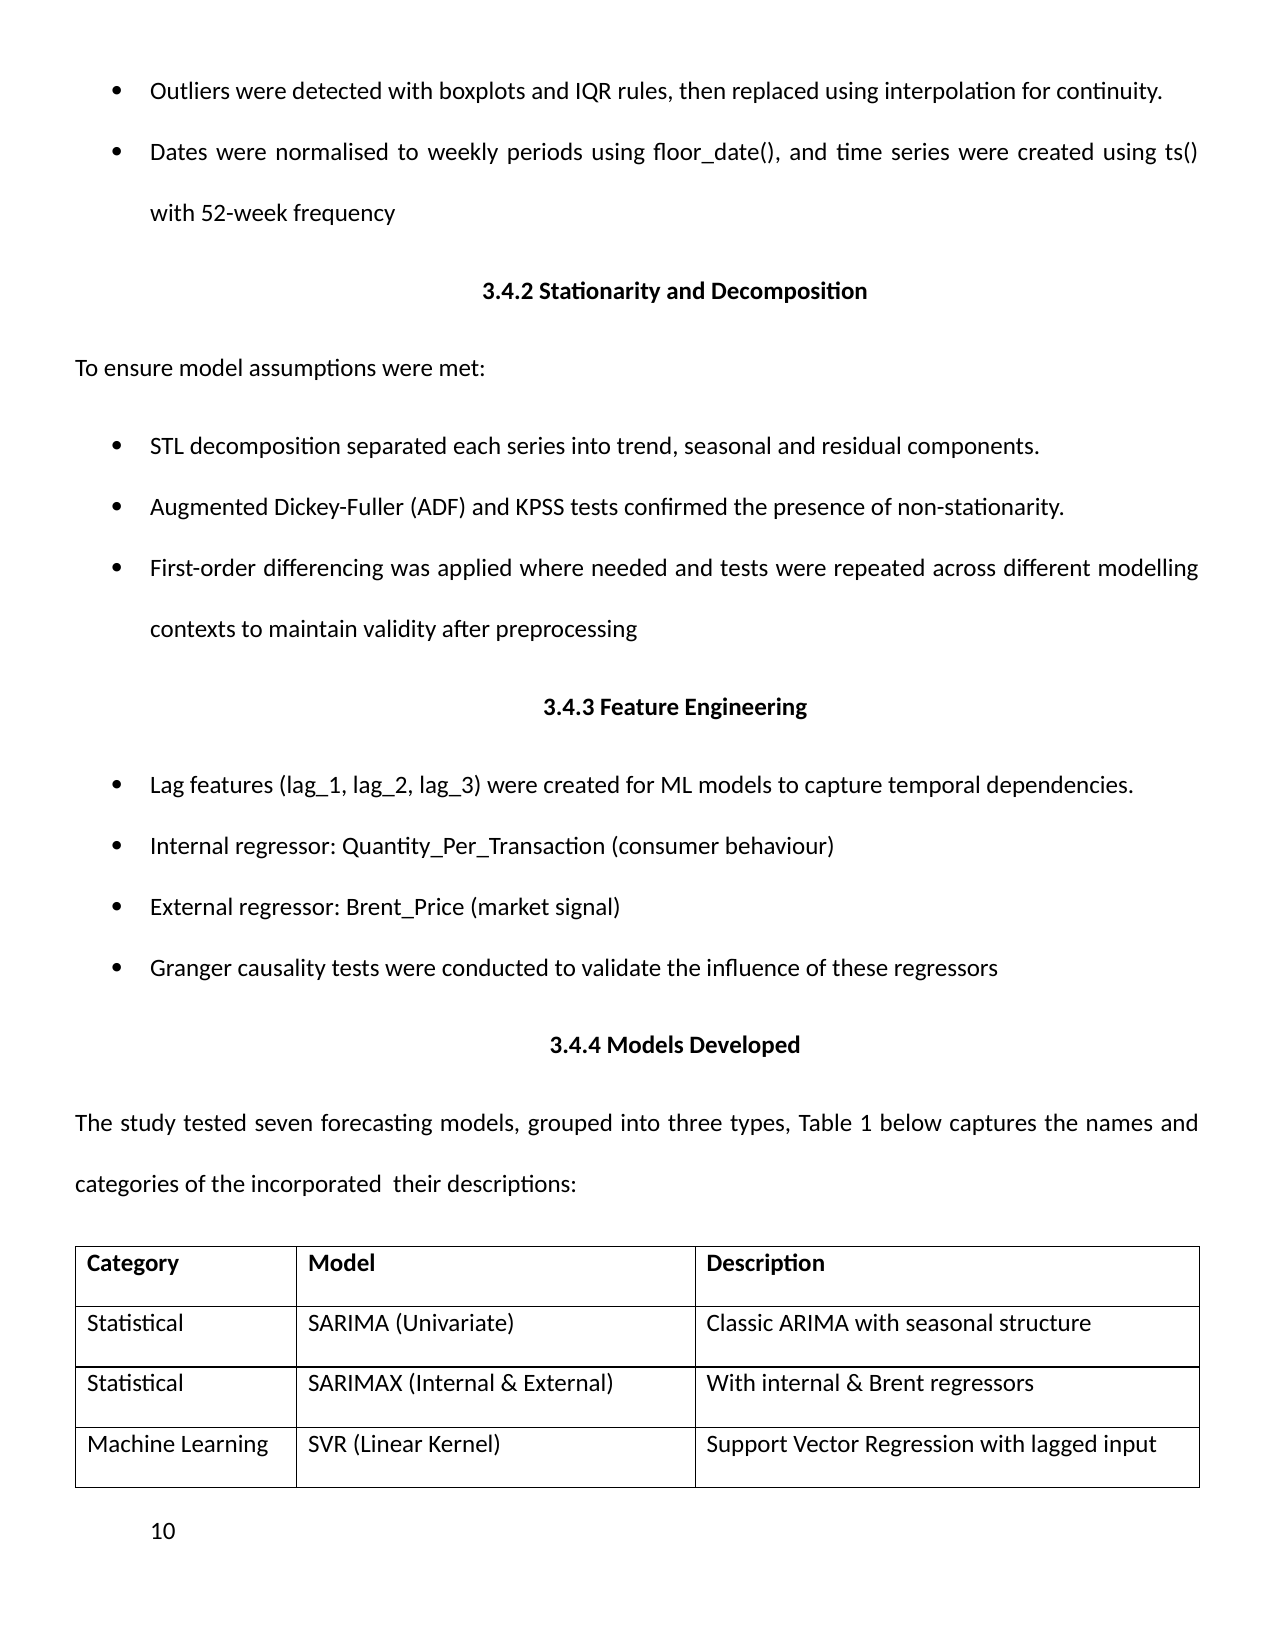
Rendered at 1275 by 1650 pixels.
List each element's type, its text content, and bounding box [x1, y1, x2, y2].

text To ensure model assumptions were met: [75, 352, 1200, 383]
table_header Description [696, 1247, 1199, 1306]
subtitle 3.4.2 Stationarity and Decomposition [150, 275, 1200, 305]
list STL decomposition separated each series into trend, seasonal and residual components. [112, 430, 1200, 461]
table_cell SVR (Linear Kernel) [297, 1428, 695, 1487]
table_cell Support Vector Regression with lagged input [696, 1428, 1199, 1487]
subtitle 3.4.4 Models Developed [150, 1029, 1200, 1060]
table_cell Machine Learning [76, 1428, 296, 1487]
list First-order differencing was applied where needed and tests were repeated across different modelling contexts to maintain validity after preprocessing [112, 552, 1200, 644]
table_cell With internal & Brent regressors [696, 1368, 1199, 1427]
table_cell Classic ARIMA with seasonal structure [696, 1307, 1199, 1366]
table_cell SARIMAX (Internal & External) [297, 1368, 695, 1427]
list Dates were normalised to weekly periods using floor_date(), and time series were created using ts() with 52-week frequency [112, 136, 1200, 228]
subtitle 3.4.3 Feature Engineering [150, 691, 1200, 722]
list Outliers were detected with boxplots and IQR rules, then replaced using interpolation for continuity. [112, 75, 1200, 106]
table_header Category [76, 1247, 296, 1306]
list Internal regressor: Quantity_Per_Transaction (consumer behaviour) [112, 830, 1200, 860]
list External regressor: Brent_Price (market signal) [112, 891, 1200, 921]
list Granger causality tests were conducted to validate the influence of these regressors [112, 952, 1200, 982]
table_cell SARIMA (Univariate) [297, 1307, 695, 1366]
table_header Model [297, 1247, 695, 1306]
list Augmented Dickey-Fuller (ADF) and KPSS tests confirmed the presence of non-stationarity. [112, 491, 1200, 522]
table_cell Statistical [76, 1307, 296, 1366]
text The study tested seven forecasting models, grouped into three types, Table 1 below captures the names and categories of the incorporated their descriptions: [75, 1107, 1200, 1199]
table_cell Statistical [76, 1368, 296, 1427]
list Lag features (lag_1, lag_2, lag_3) were created for ML models to capture temporal dependencies. [112, 769, 1200, 799]
